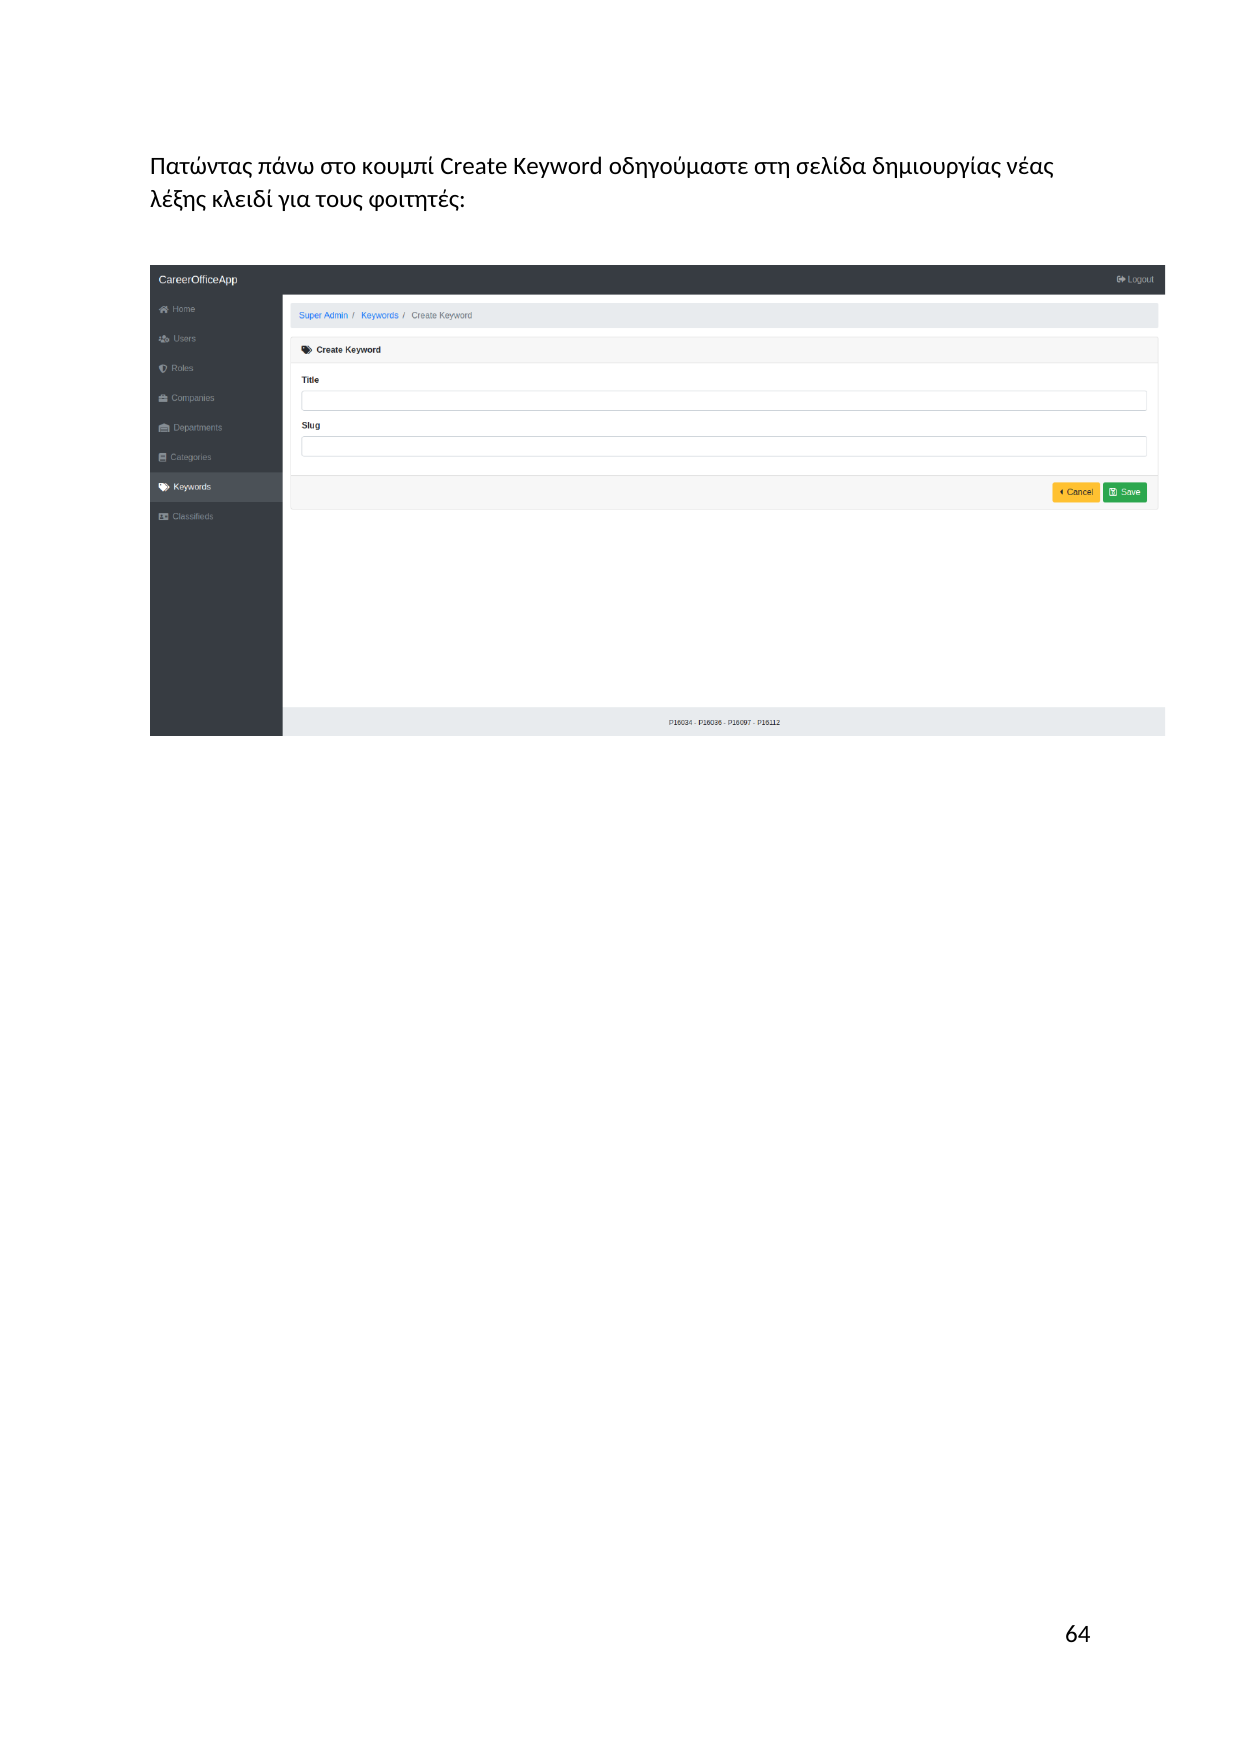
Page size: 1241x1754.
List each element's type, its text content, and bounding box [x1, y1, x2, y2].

picture [150, 265, 1166, 736]
text Πατώντας πάνω στο κουμπί Create Keyword οδηγούμαστε στη σελίδα δημιουργίας νέας λέξης κλειδί για τους φοιτητές: [150, 150, 1090, 213]
